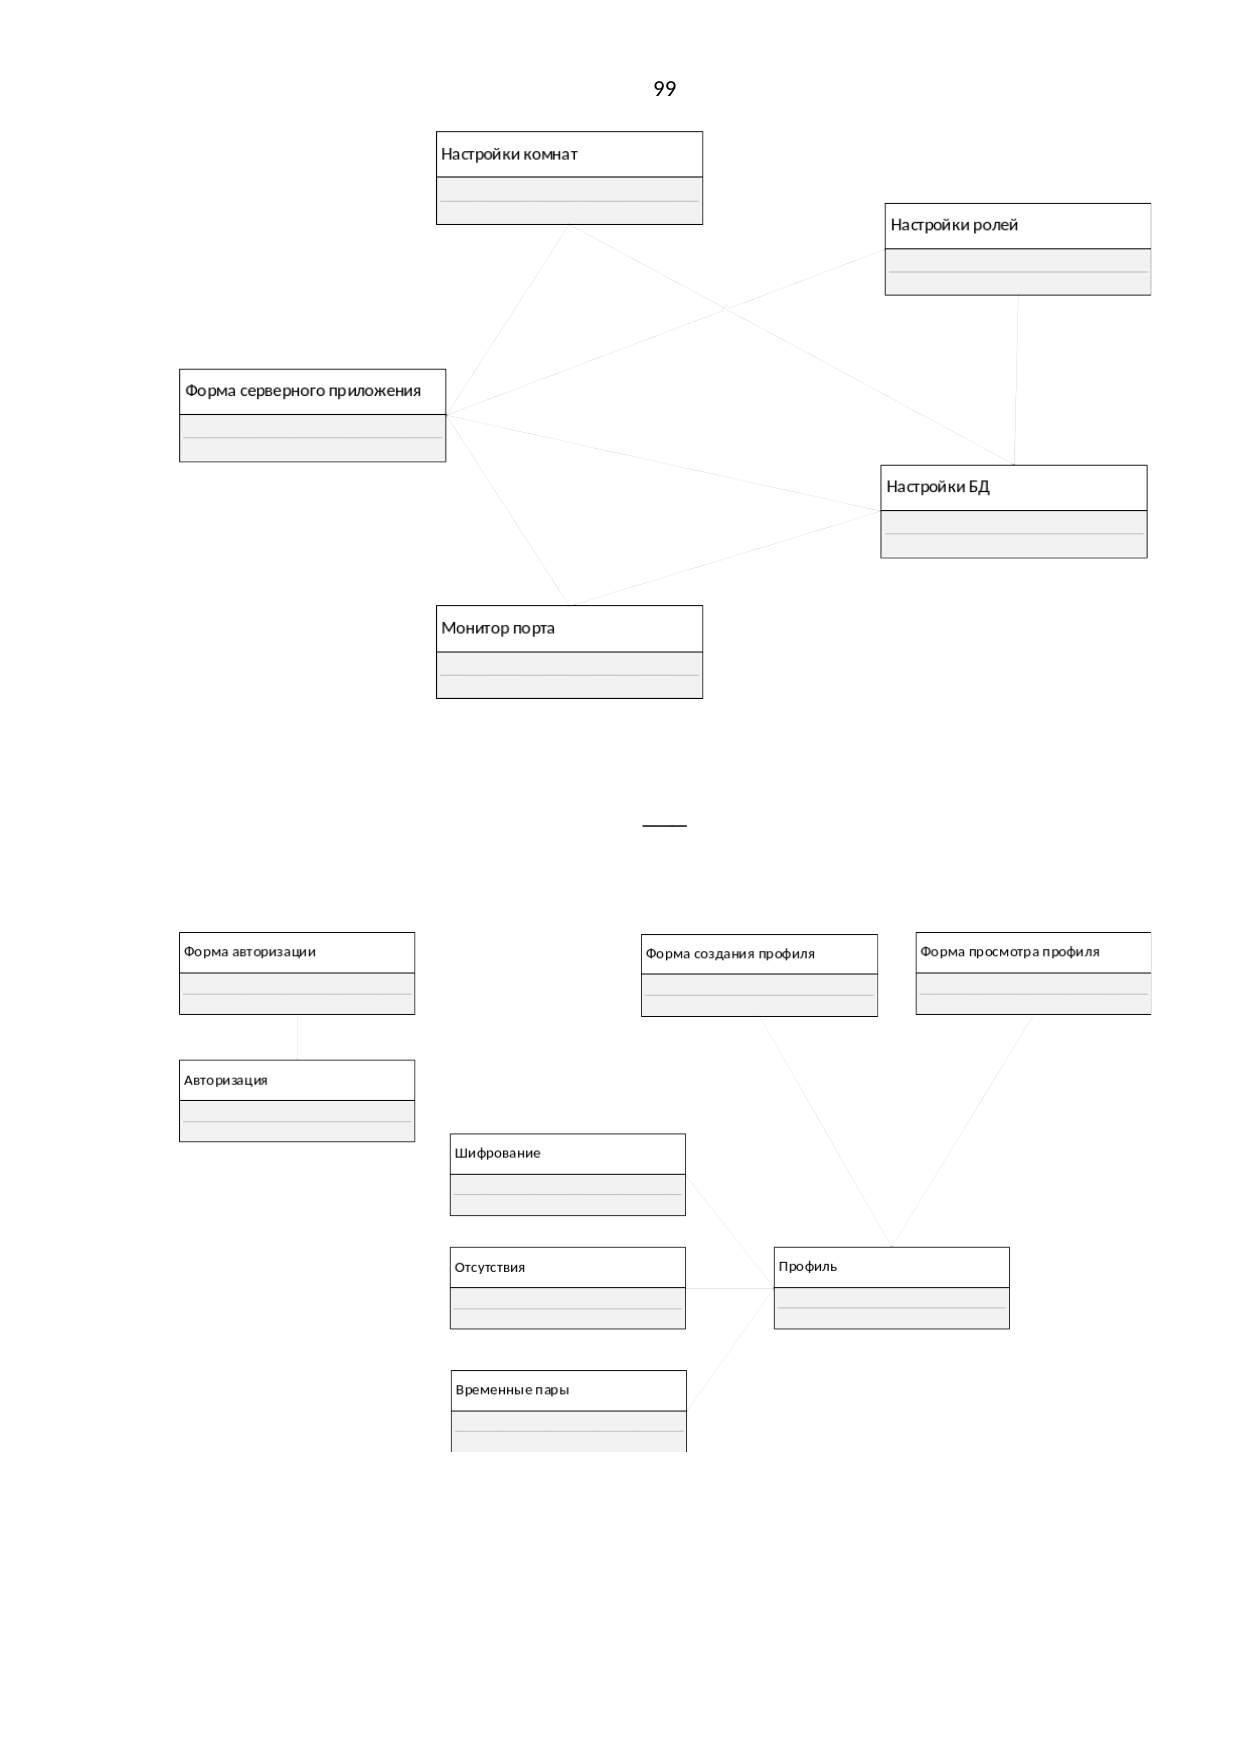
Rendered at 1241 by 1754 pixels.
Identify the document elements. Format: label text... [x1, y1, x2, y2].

text ___ [177, 796, 1152, 830]
